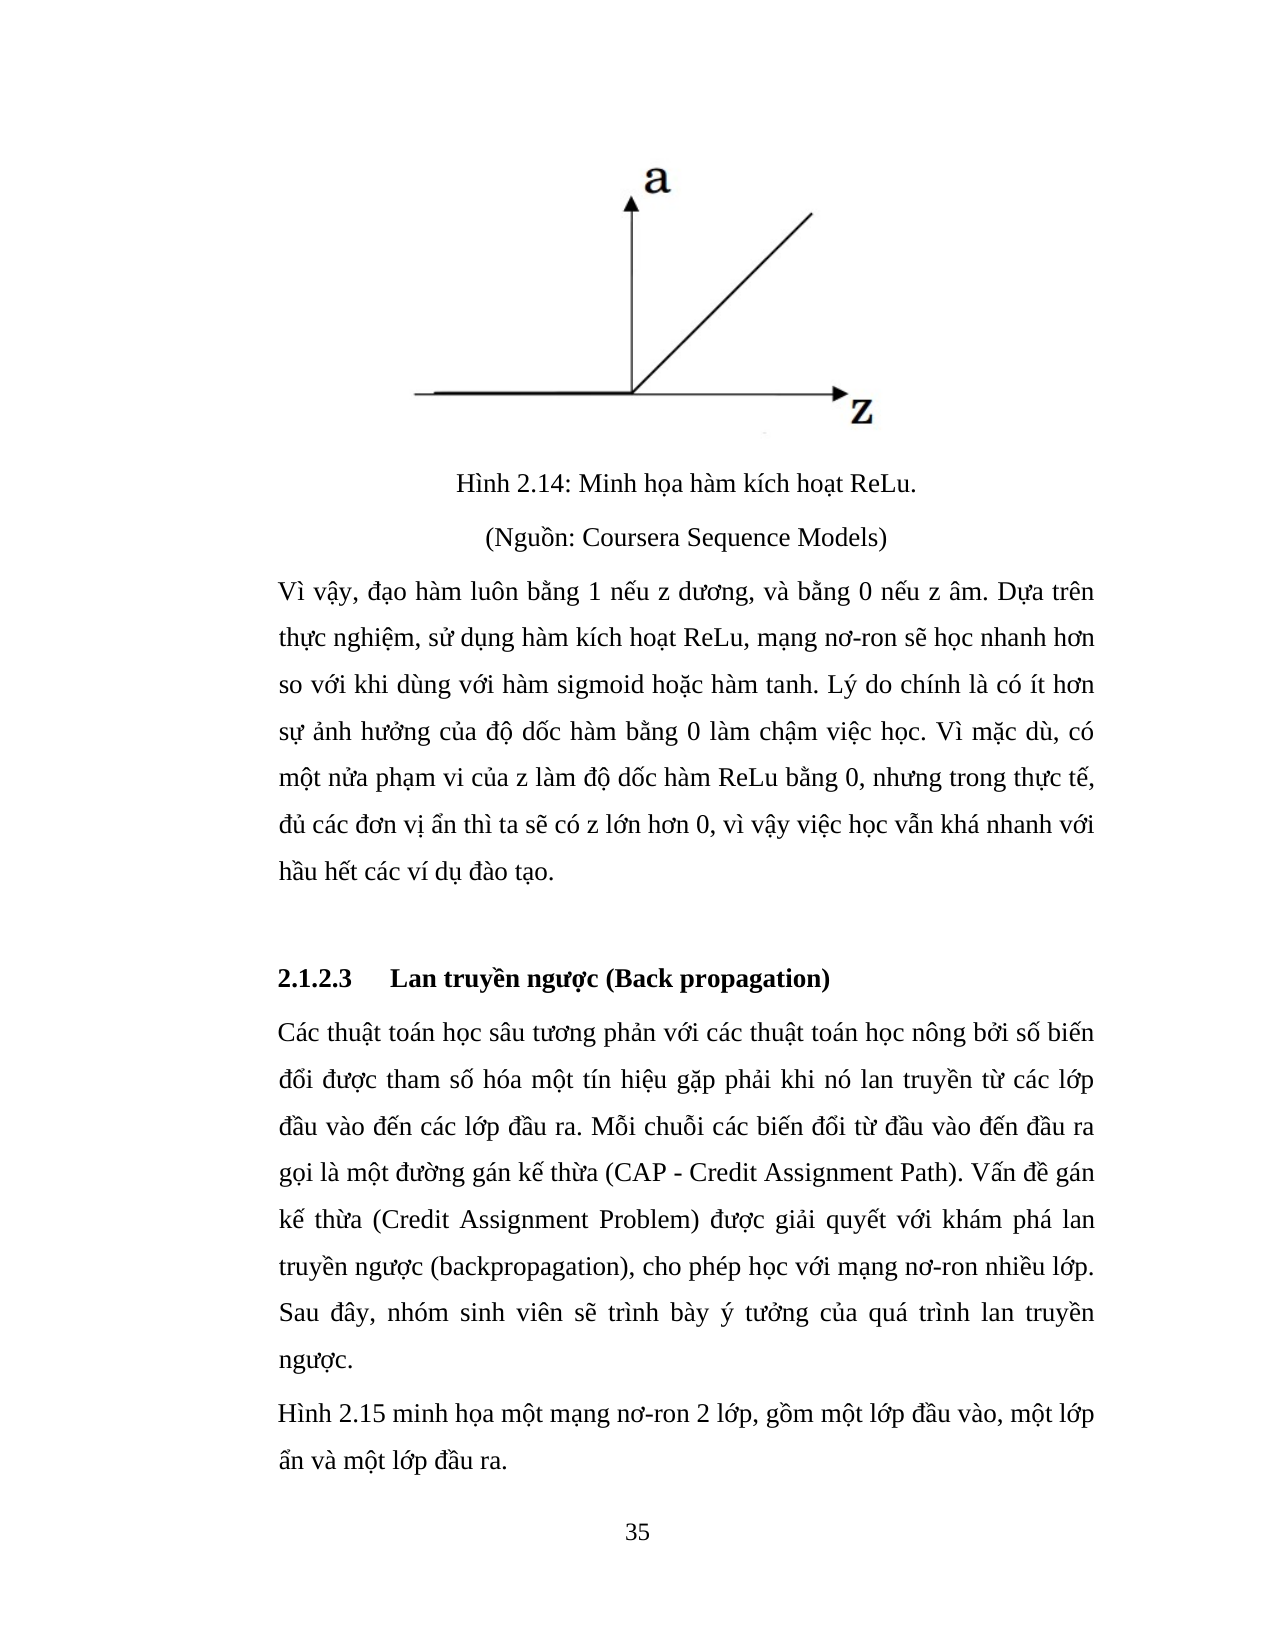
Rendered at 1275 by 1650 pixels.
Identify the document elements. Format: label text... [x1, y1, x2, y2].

list Lan truyền ngược (Back propagation) [277, 962, 1095, 994]
picture [400, 150, 896, 445]
text (Nguồn: Coursera Sequence Models) [202, 521, 1095, 552]
text Vì vậy, đạo hàm luôn bằng 1 nếu z dương, và bằng 0 nếu z âm. Dựa trên thực nghiệm, sử dụng hàm kích hoạt ReLu, mạng nơ-ron sẽ học nhanh hơn so với khi dùng với hàm sigmoid hoặc hàm tanh. Lý do chính là có ít hơn sự ảnh hưởng của độ dốc hàm bằng 0 làm chậm việc học. Vì mặc dù, có một nửa phạm vi của z làm độ dốc hàm ReLu bằng 0, nhưng trong thực tế, đủ các đơn vị ẩn thì ta sẽ có z lớn hơn 0, vì vậy việc học vẫn khá nhanh với hầu hết các ví dụ đào tạo. [277, 574, 1095, 886]
text Các thuật toán học sâu tương phản với các thuật toán học nông bởi số biến đổi được tham số hóa một tín hiệu gặp phải khi nó lan truyền từ các lớp đầu vào đến các lớp đầu ra. Mỗi chuỗi các biến đổi từ đầu vào đến đầu ra gọi là một đường gán kế thừa (CAP - Credit Assignment Path). Vấn đề gán kế thừa (Credit Assignment Problem) được giải quyết với khám phá lan truyền ngược (backpropagation), cho phép học với mạng nơ-ron nhiều lớp. Sau đây, nhóm sinh viên sẽ trình bày ý tưởng của quá trình lan truyền ngược. [277, 1016, 1095, 1374]
text Hình 2.15 minh họa một mạng nơ-ron 2 lớp, gồm một lớp đầu vào, một lớp ẩn và một lớp đầu ra. [277, 1397, 1095, 1475]
text Hình 2.14: Minh họa hàm kích hoạt ReLu. [202, 467, 1095, 498]
